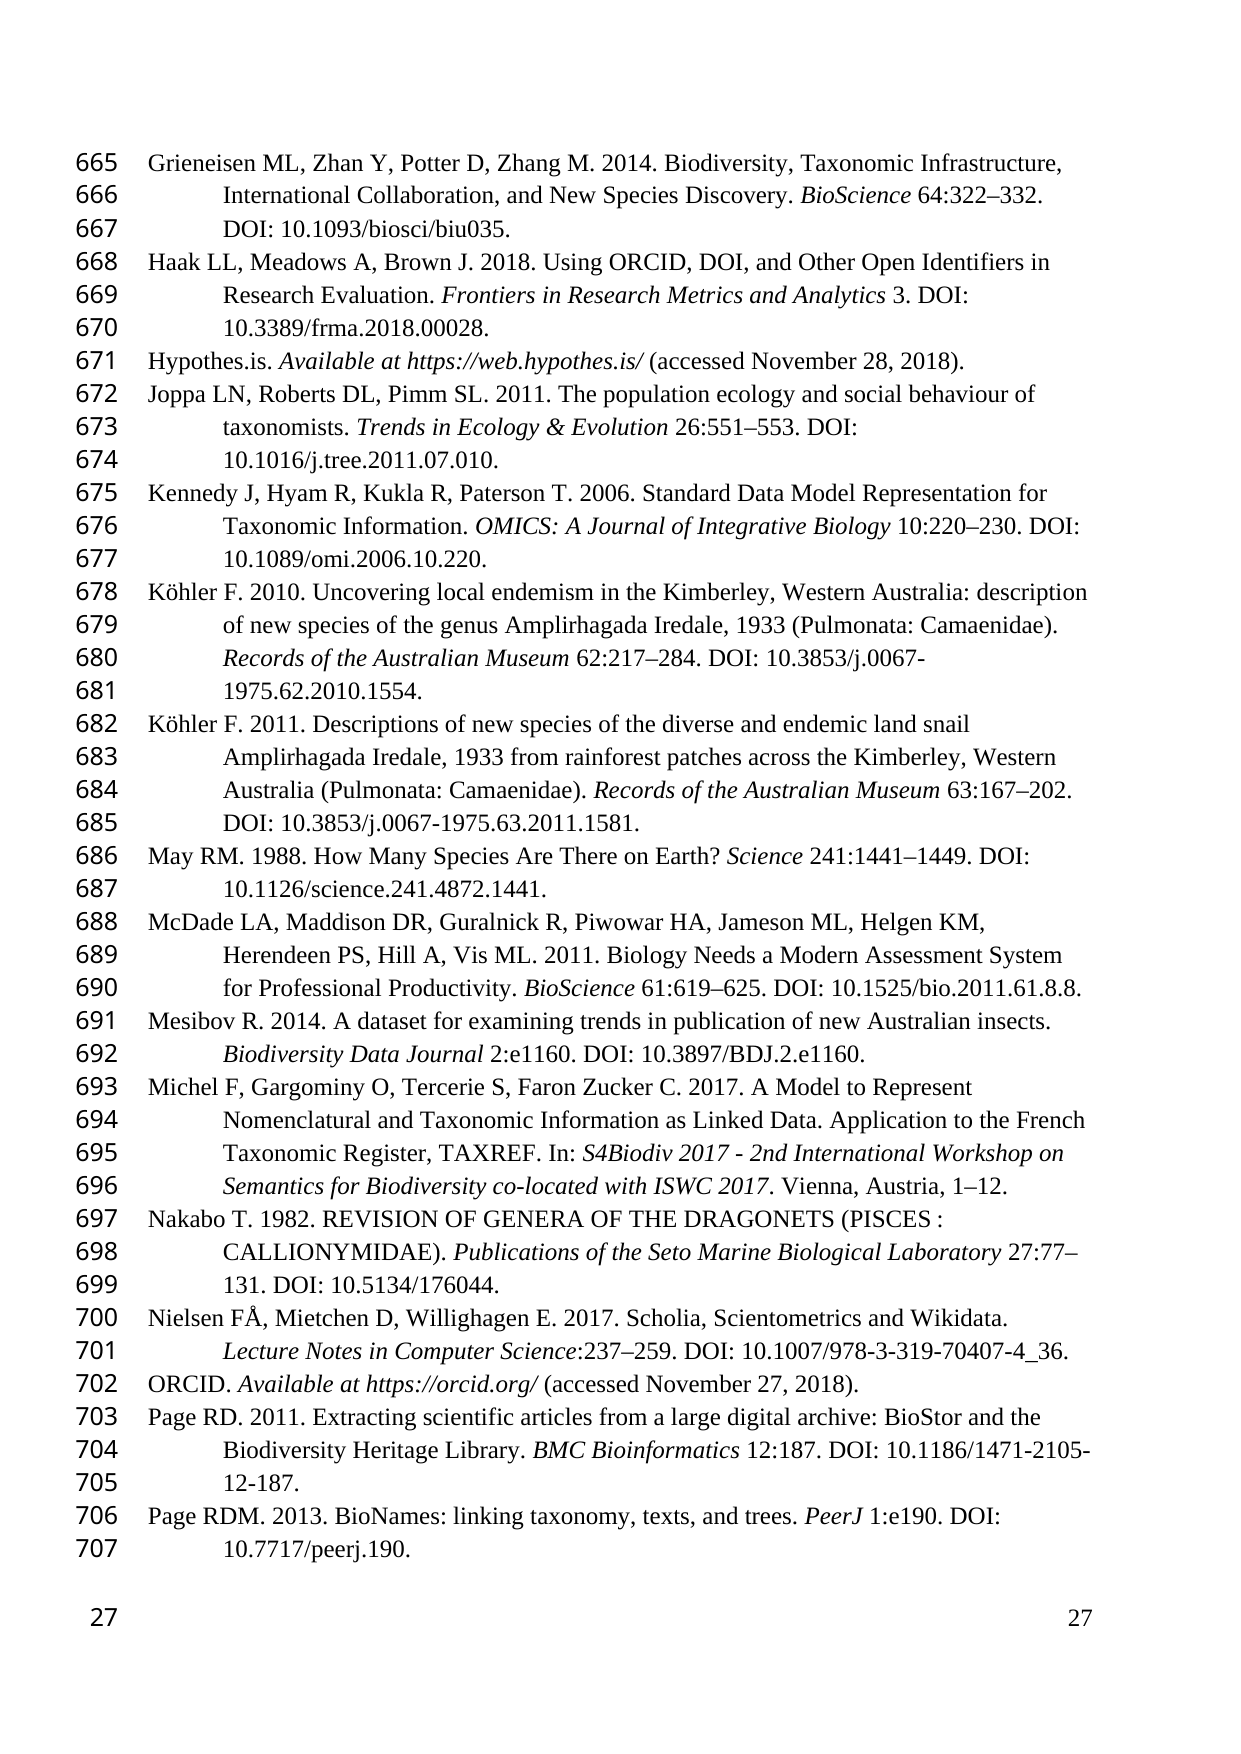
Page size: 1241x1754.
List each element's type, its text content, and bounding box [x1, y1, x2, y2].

text McDade LA, Maddison DR, Guralnick R, Piwowar HA, Jameson ML, Helgen KM, Herendeen PS, Hill A, Vis ML. 2011. Biology Needs a Modern Assessment System for Professional Productivity. BioScience 61:619–625. DOI: 10.1525/bio.2011.61.8.8. [148, 907, 1093, 1002]
text Michel F, Gargominy O, Tercerie S, Faron Zucker C. 2017. A Model to Represent Nomenclatural and Taxonomic Information as Linked Data. Application to the French Taxonomic Register, TAXREF. In: S4Biodiv 2017 - 2nd International Workshop on Semantics for Biodiversity co-located with ISWC 2017. Vienna, Austria, 1–12. [148, 1072, 1093, 1200]
text Joppa LN, Roberts DL, Pimm SL. 2011. The population ecology and social behaviour of taxonomists. Trends in Ecology & Evolution 26:551–553. DOI: 10.1016/j.tree.2011.07.010. [148, 379, 1093, 473]
text Nielsen FÅ, Mietchen D, Willighagen E. 2017. Scholia, Scientometrics and Wikidata. Lecture Notes in Computer Science:237–259. DOI: 10.1007/978-3-319-70407-4_36. [148, 1303, 1093, 1365]
text May RM. 1988. How Many Species Are There on Earth? Science 241:1441–1449. DOI: 10.1126/science.241.4872.1441. [148, 841, 1093, 903]
text Hypothes.is. Available at https://web.hypothes.is/ (accessed November 28, 2018). [148, 346, 1093, 374]
text Page RDM. 2013. BioNames: linking taxonomy, texts, and trees. PeerJ 1:e190. DOI: 10.7717/peerj.190. [148, 1501, 1093, 1563]
text Page RD. 2011. Extracting scientific articles from a large digital archive: BioStor and the Biodiversity Heritage Library. BMC Bioinformatics 12:187. DOI: 10.1186/1471-2105-12-187. [148, 1402, 1093, 1497]
text ORCID. Available at https://orcid.org/ (accessed November 27, 2018). [148, 1369, 1093, 1398]
text Mesibov R. 2014. A dataset for examining trends in publication of new Australian insects. Biodiversity Data Journal 2:e1160. DOI: 10.3897/BDJ.2.e1160. [148, 1006, 1093, 1068]
text Nakabo T. 1982. REVISION OF GENERA OF THE DRAGONETS (PISCES : CALLIONYMIDAE). Publications of the Seto Marine Biological Laboratory 27:77–131. DOI: 10.5134/176044. [148, 1204, 1093, 1299]
text Köhler F. 2010. Uncovering local endemism in the Kimberley, Western Australia: description of new species of the genus Amplirhagada Iredale, 1933 (Pulmonata: Camaenidae). Records of the Australian Museum 62:217–284. DOI: 10.3853/j.0067-1975.62.2010.1554. [148, 577, 1093, 705]
text Köhler F. 2011. Descriptions of new species of the diverse and endemic land snail Amplirhagada Iredale, 1933 from rainforest patches across the Kimberley, Western Australia (Pulmonata: Camaenidae). Records of the Australian Museum 63:167–202. DOI: 10.3853/j.0067-1975.63.2011.1581. [148, 709, 1093, 837]
text Grieneisen ML, Zhan Y, Potter D, Zhang M. 2014. Biodiversity, Taxonomic Infrastructure, International Collaboration, and New Species Discovery. BioScience 64:322–332. DOI: 10.1093/biosci/biu035. [148, 148, 1093, 242]
text Kennedy J, Hyam R, Kukla R, Paterson T. 2006. Standard Data Model Representation for Taxonomic Information. OMICS: A Journal of Integrative Biology 10:220–230. DOI: 10.1089/omi.2006.10.220. [148, 478, 1093, 573]
text Haak LL, Meadows A, Brown J. 2018. Using ORCID, DOI, and Other Open Identifiers in Research Evaluation. Frontiers in Research Metrics and Analytics 3. DOI: 10.3389/frma.2018.00028. [148, 247, 1093, 341]
